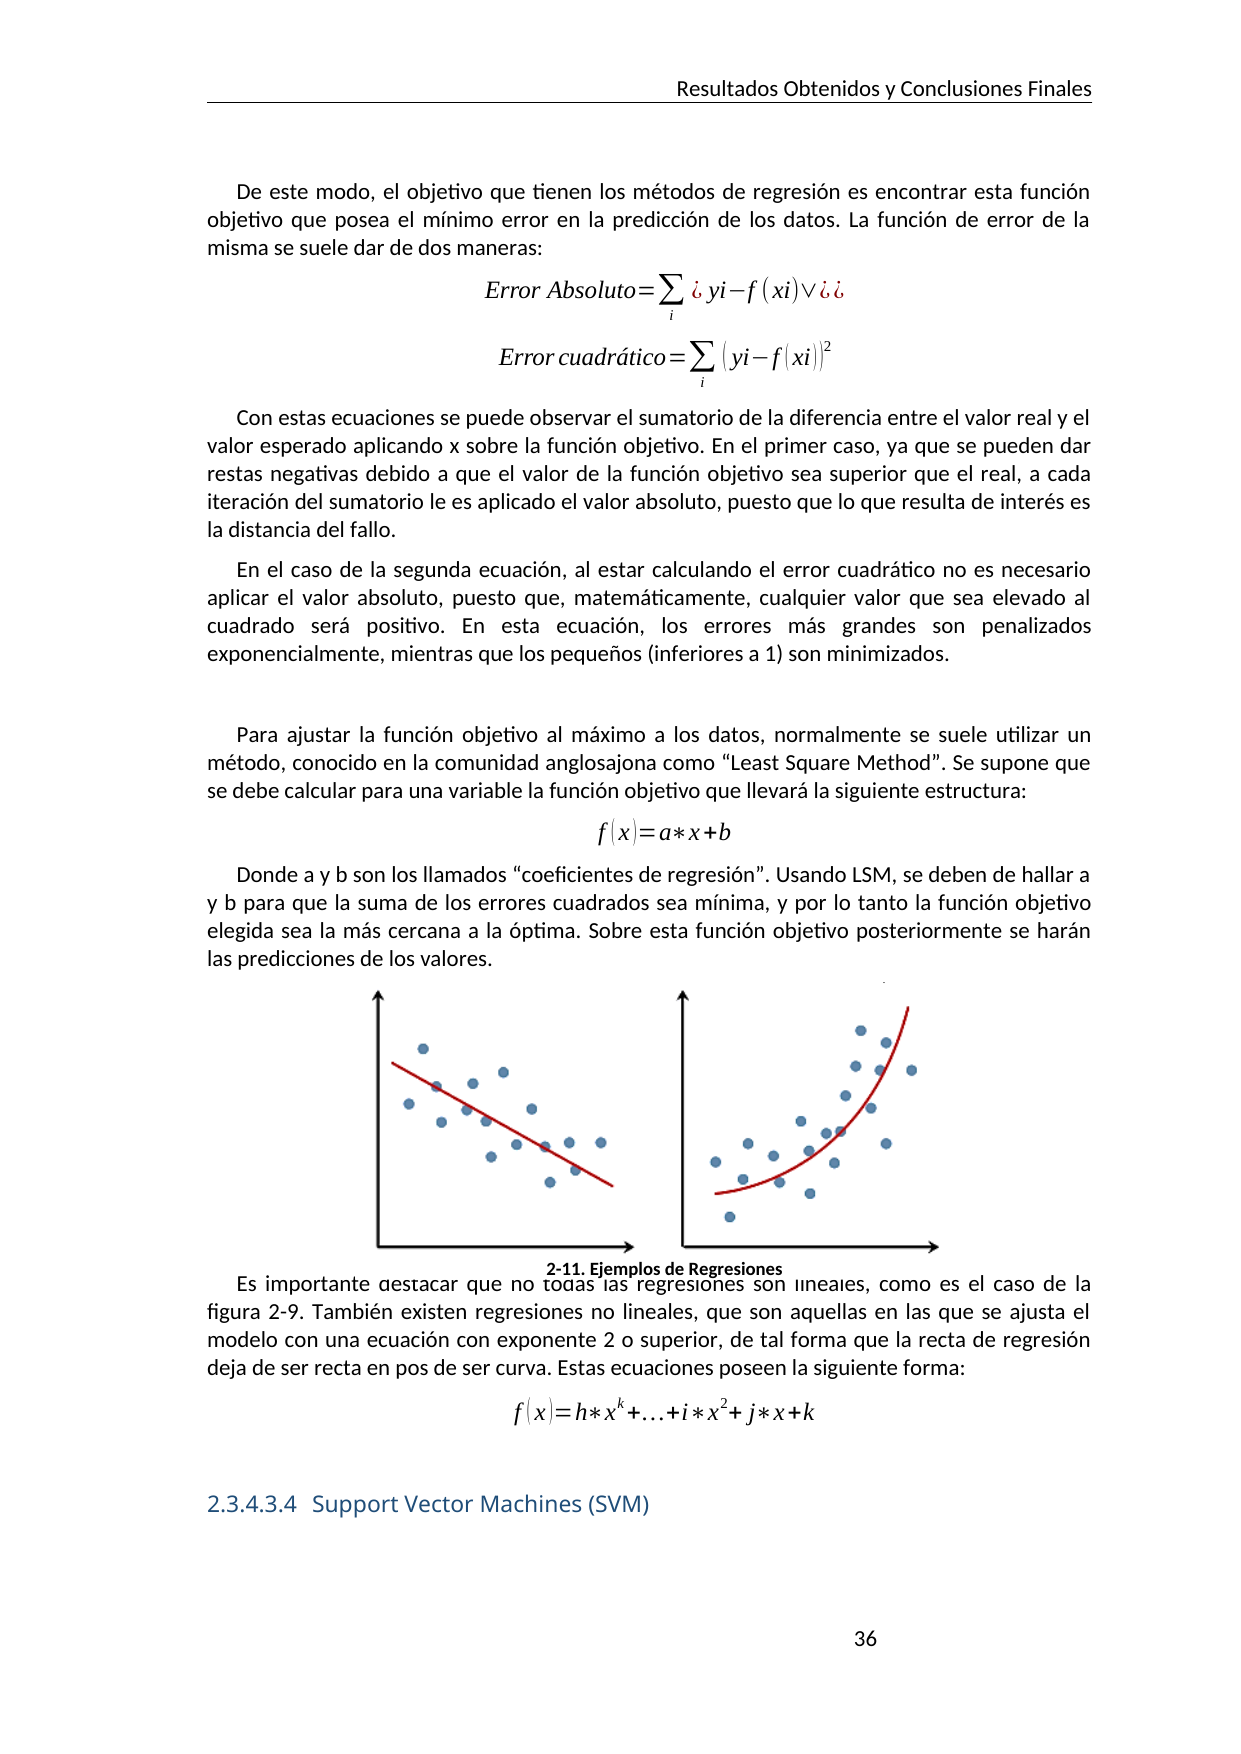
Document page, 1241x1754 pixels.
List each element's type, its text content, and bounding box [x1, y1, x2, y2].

text Con estas ecuaciones se puede observar el sumatorio de la diferencia entre el valor real y el valor esperado aplicando x sobre la función objetivo. En el primer caso, ya que se pueden dar restas negativas debido a que el valor de la función objetivo sea superior que el real, a cada iteración del sumatorio le es aplicado el valor absoluto, puesto que lo que resulta de interés es la distancia del fallo. [207, 403, 1092, 543]
subtitle Support Vector Machines (SVM) [207, 1488, 1092, 1519]
picture [355, 982, 944, 1256]
text En el caso de la segunda ecuación, al estar calculando el error cuadrático no es necesario aplicar el valor absoluto, puesto que, matemáticamente, cualquier valor que sea elevado al cuadrado será positivo. En esta ecuación, los errores más grandes son penalizados exponencialmente, mientras que los pequeños (inferiores a 1) son minimizados. [207, 555, 1092, 667]
text Donde a y b son los llamados “coeficientes de regresión”. Usando LSM, se deben de hallar a y b para que la suma de los errores cuadrados sea mínima, y por lo tanto la función objetivo elegida sea la más cercana a la óptima. Sobre esta función objetivo posteriormente se harán las predicciones de los valores. [207, 860, 1092, 972]
text Para ajustar la función objetivo al máximo a los datos, normalmente se suele utilizar un método, conocido en la comunidad anglosajona como “Least Square Method”. Se supone que se debe calcular para una variable la función objetivo que llevará la siguiente estructura: [207, 721, 1092, 804]
text De este modo, el objetivo que tienen los métodos de regresión es encontrar esta función objetivo que posea el mínimo error en la predicción de los datos. La función de error de la misma se suele dar de dos maneras: [207, 177, 1092, 261]
